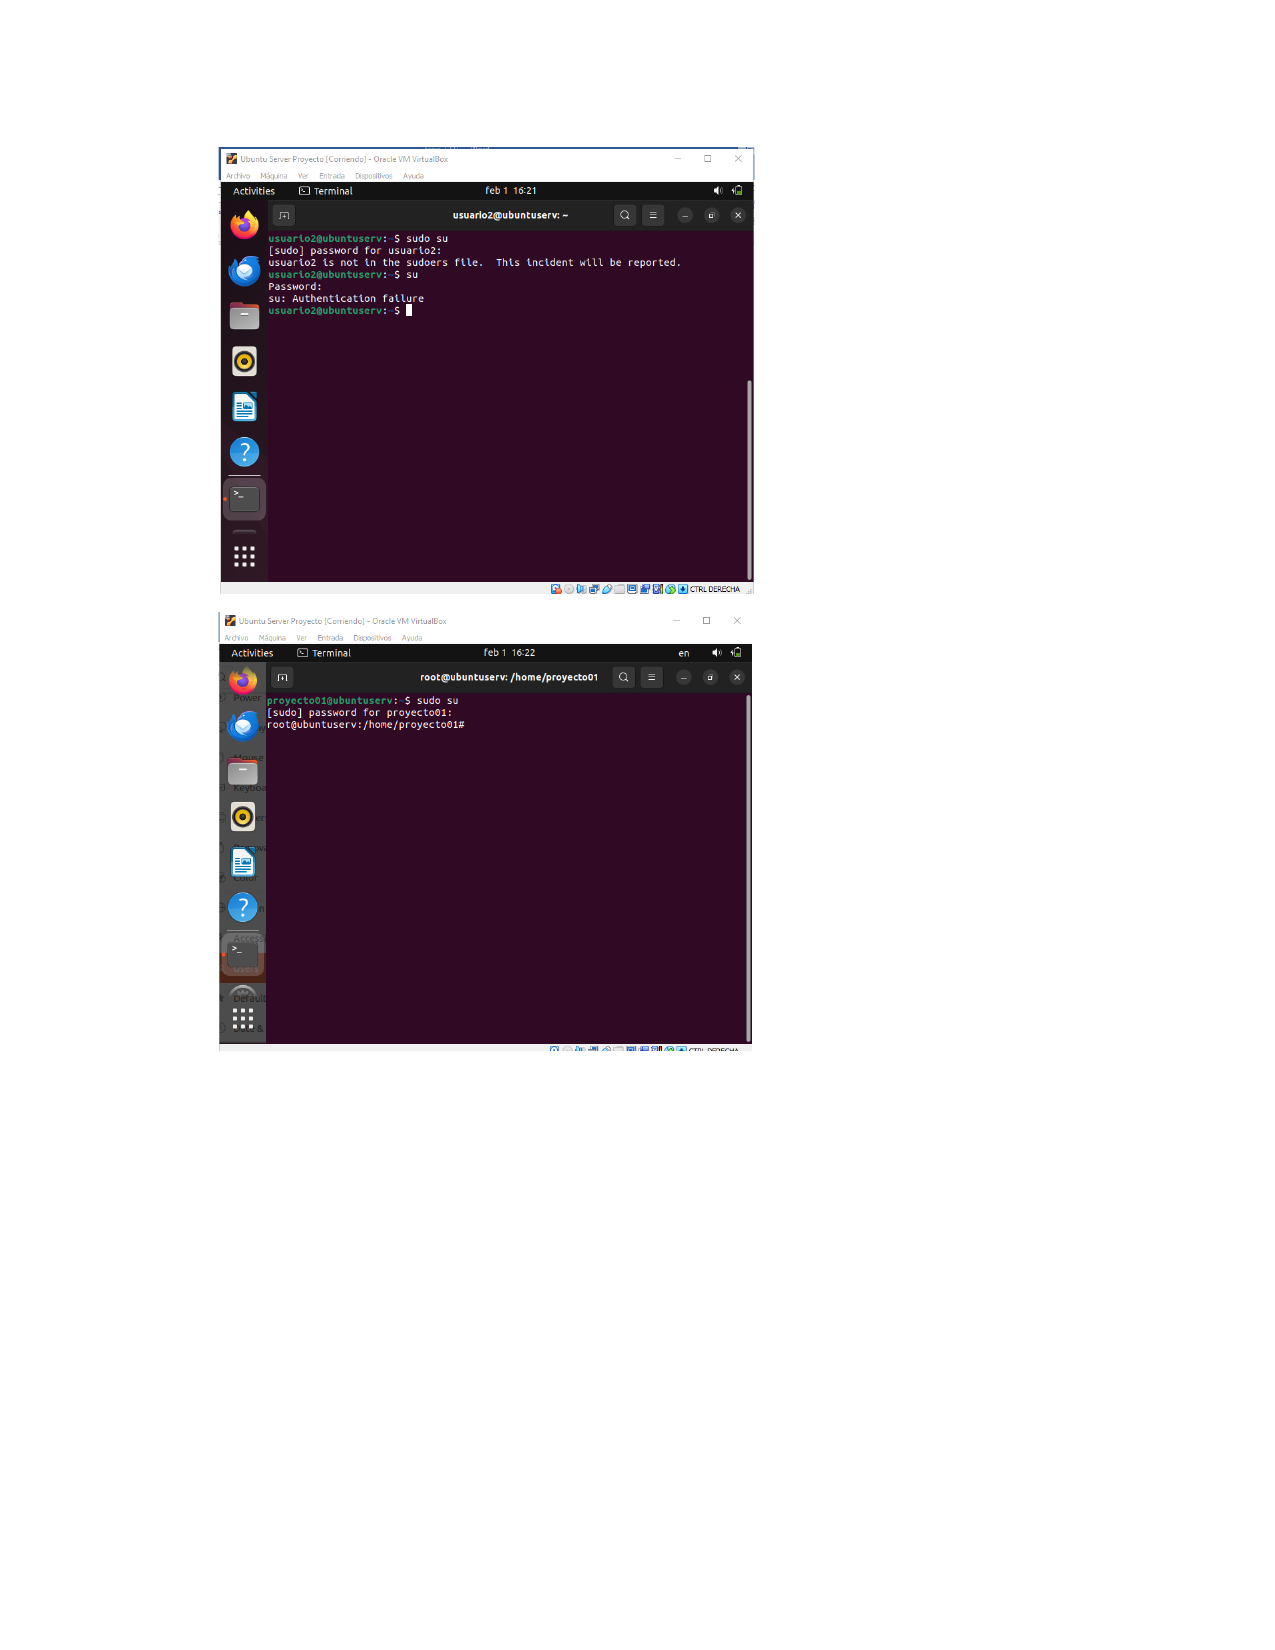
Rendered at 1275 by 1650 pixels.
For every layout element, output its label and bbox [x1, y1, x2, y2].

picture [218, 612, 752, 1051]
picture [218, 147, 755, 594]
